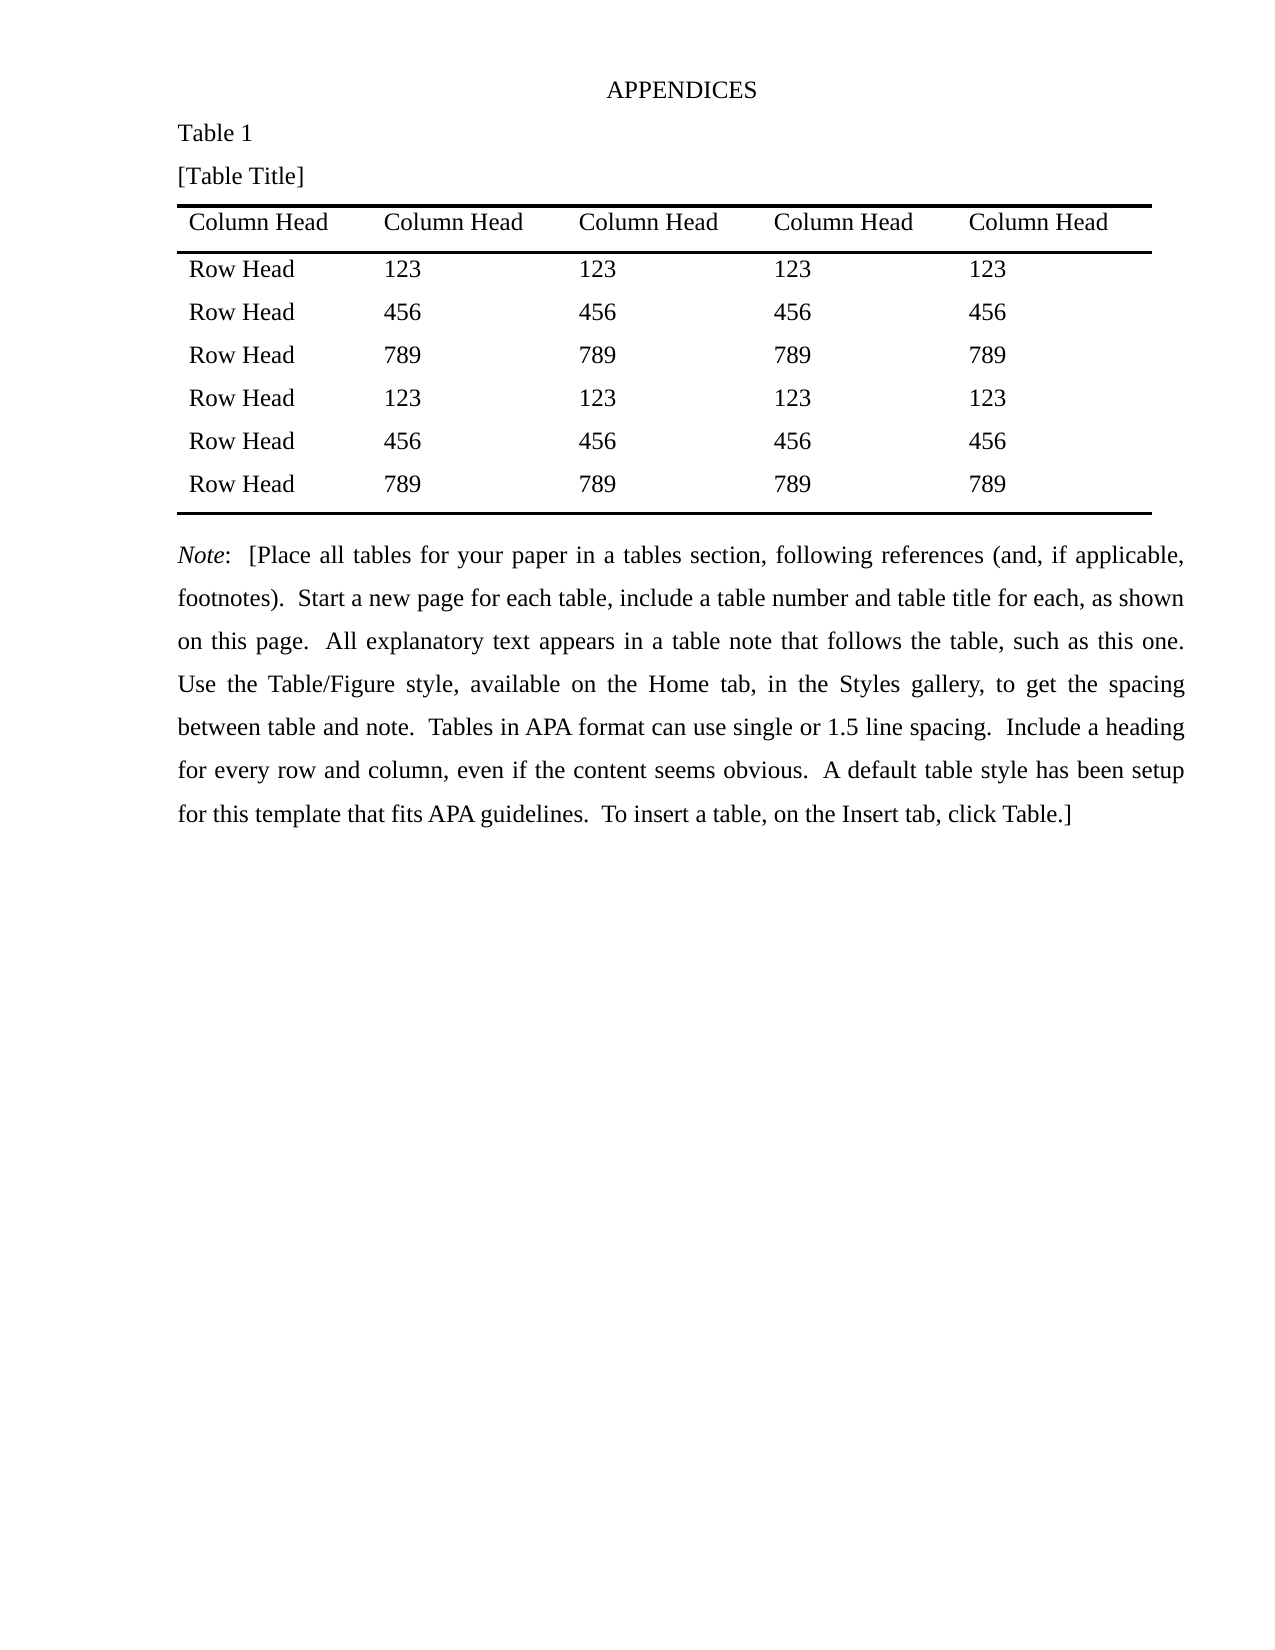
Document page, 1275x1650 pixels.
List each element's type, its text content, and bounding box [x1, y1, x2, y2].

text Note: [177, 540, 1186, 827]
text Table 1 [177, 118, 1186, 147]
